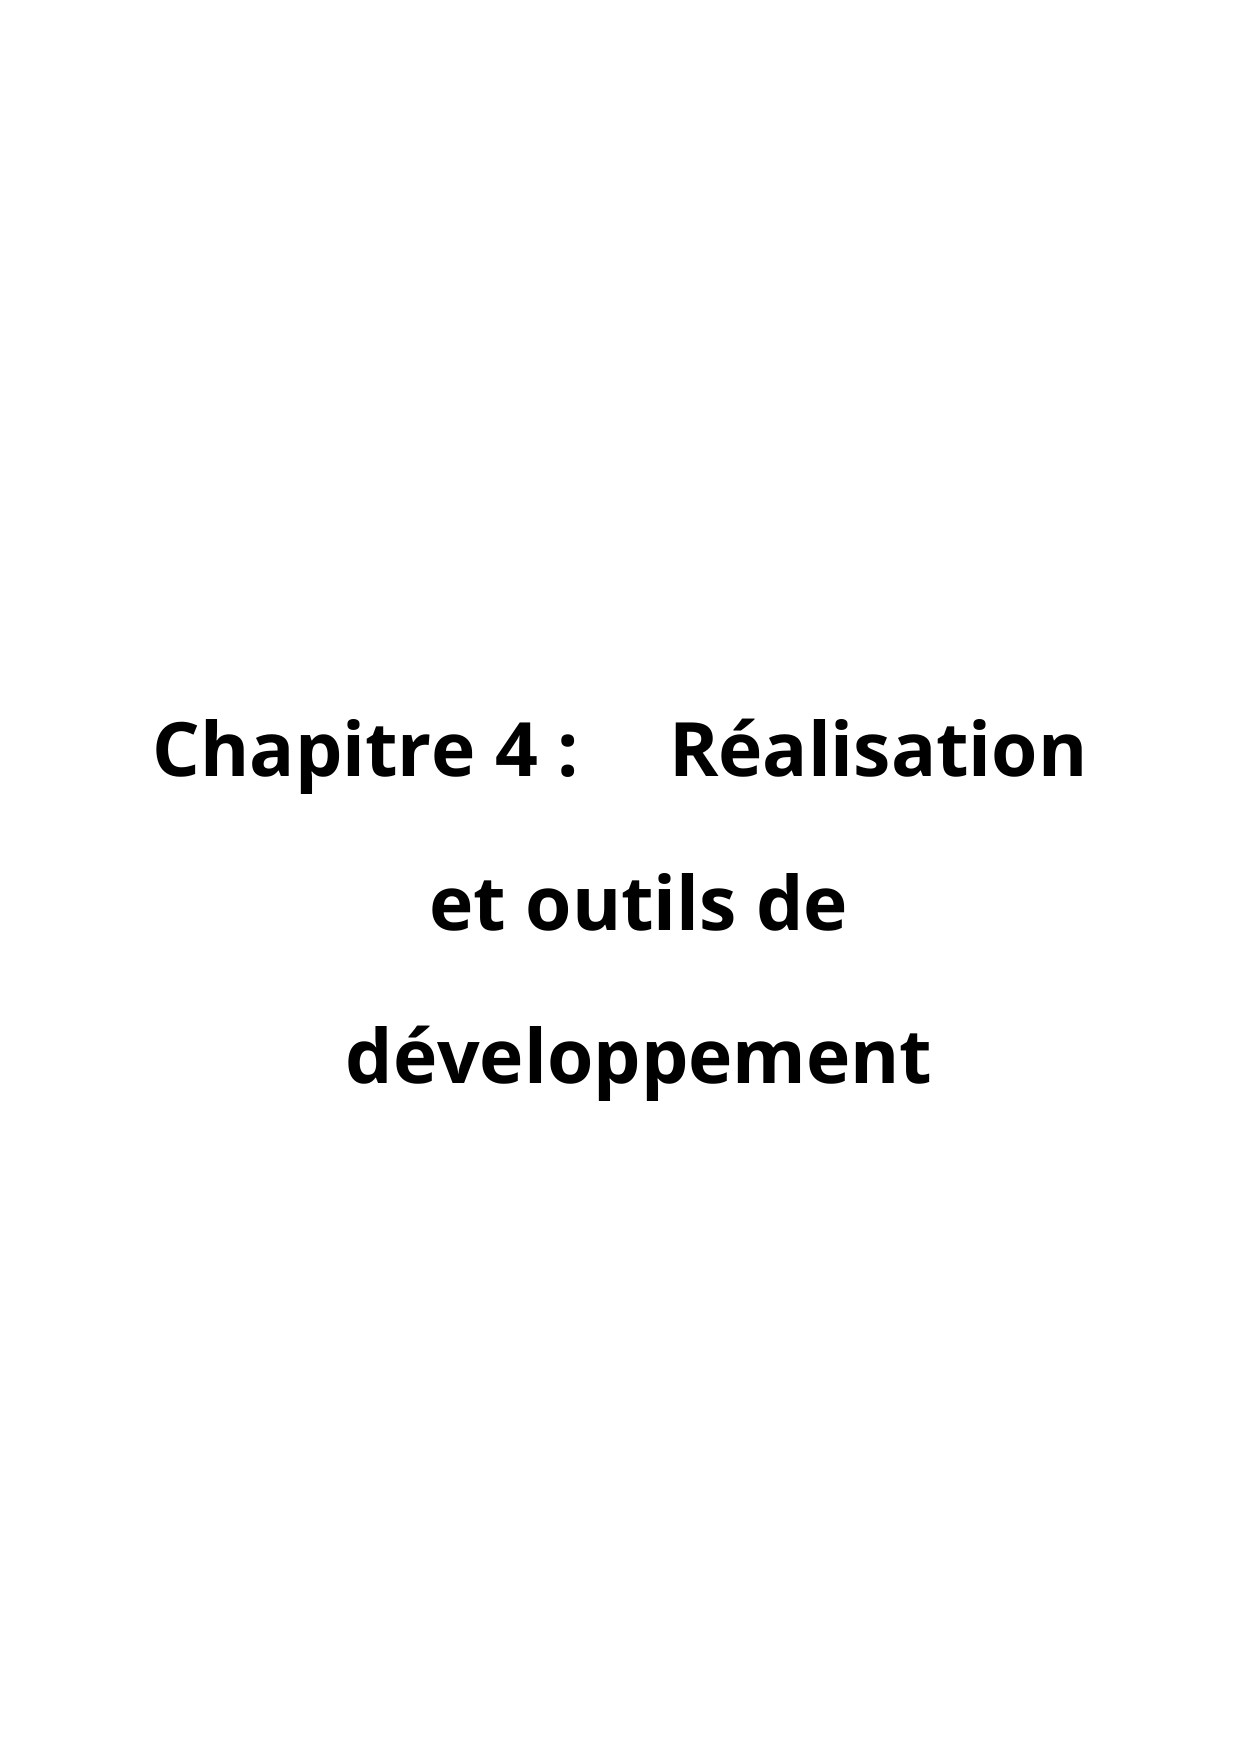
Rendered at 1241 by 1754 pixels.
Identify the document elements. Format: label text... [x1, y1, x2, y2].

subtitle Réalisation et outils de développement [148, 697, 1093, 1105]
